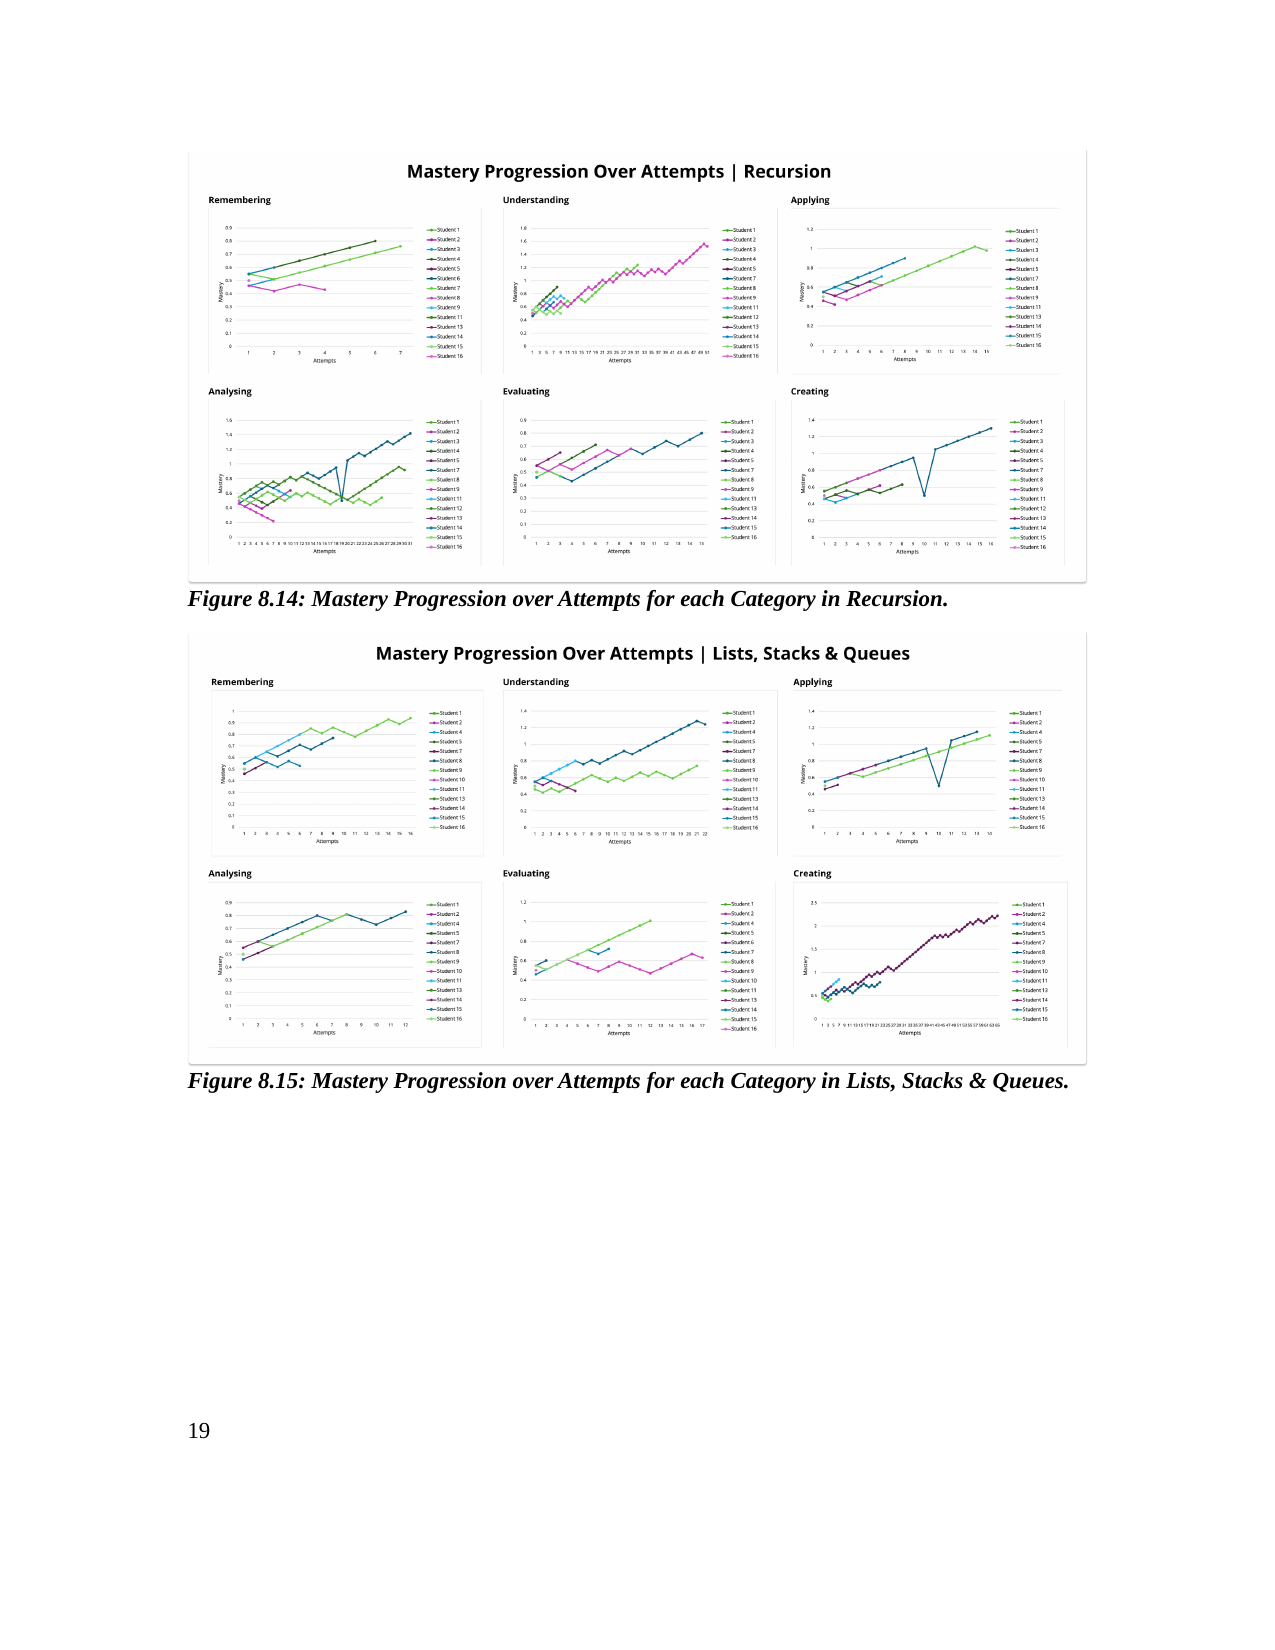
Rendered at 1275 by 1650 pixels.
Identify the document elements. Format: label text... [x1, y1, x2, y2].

picture [187, 632, 1088, 1067]
picture [187, 150, 1088, 585]
